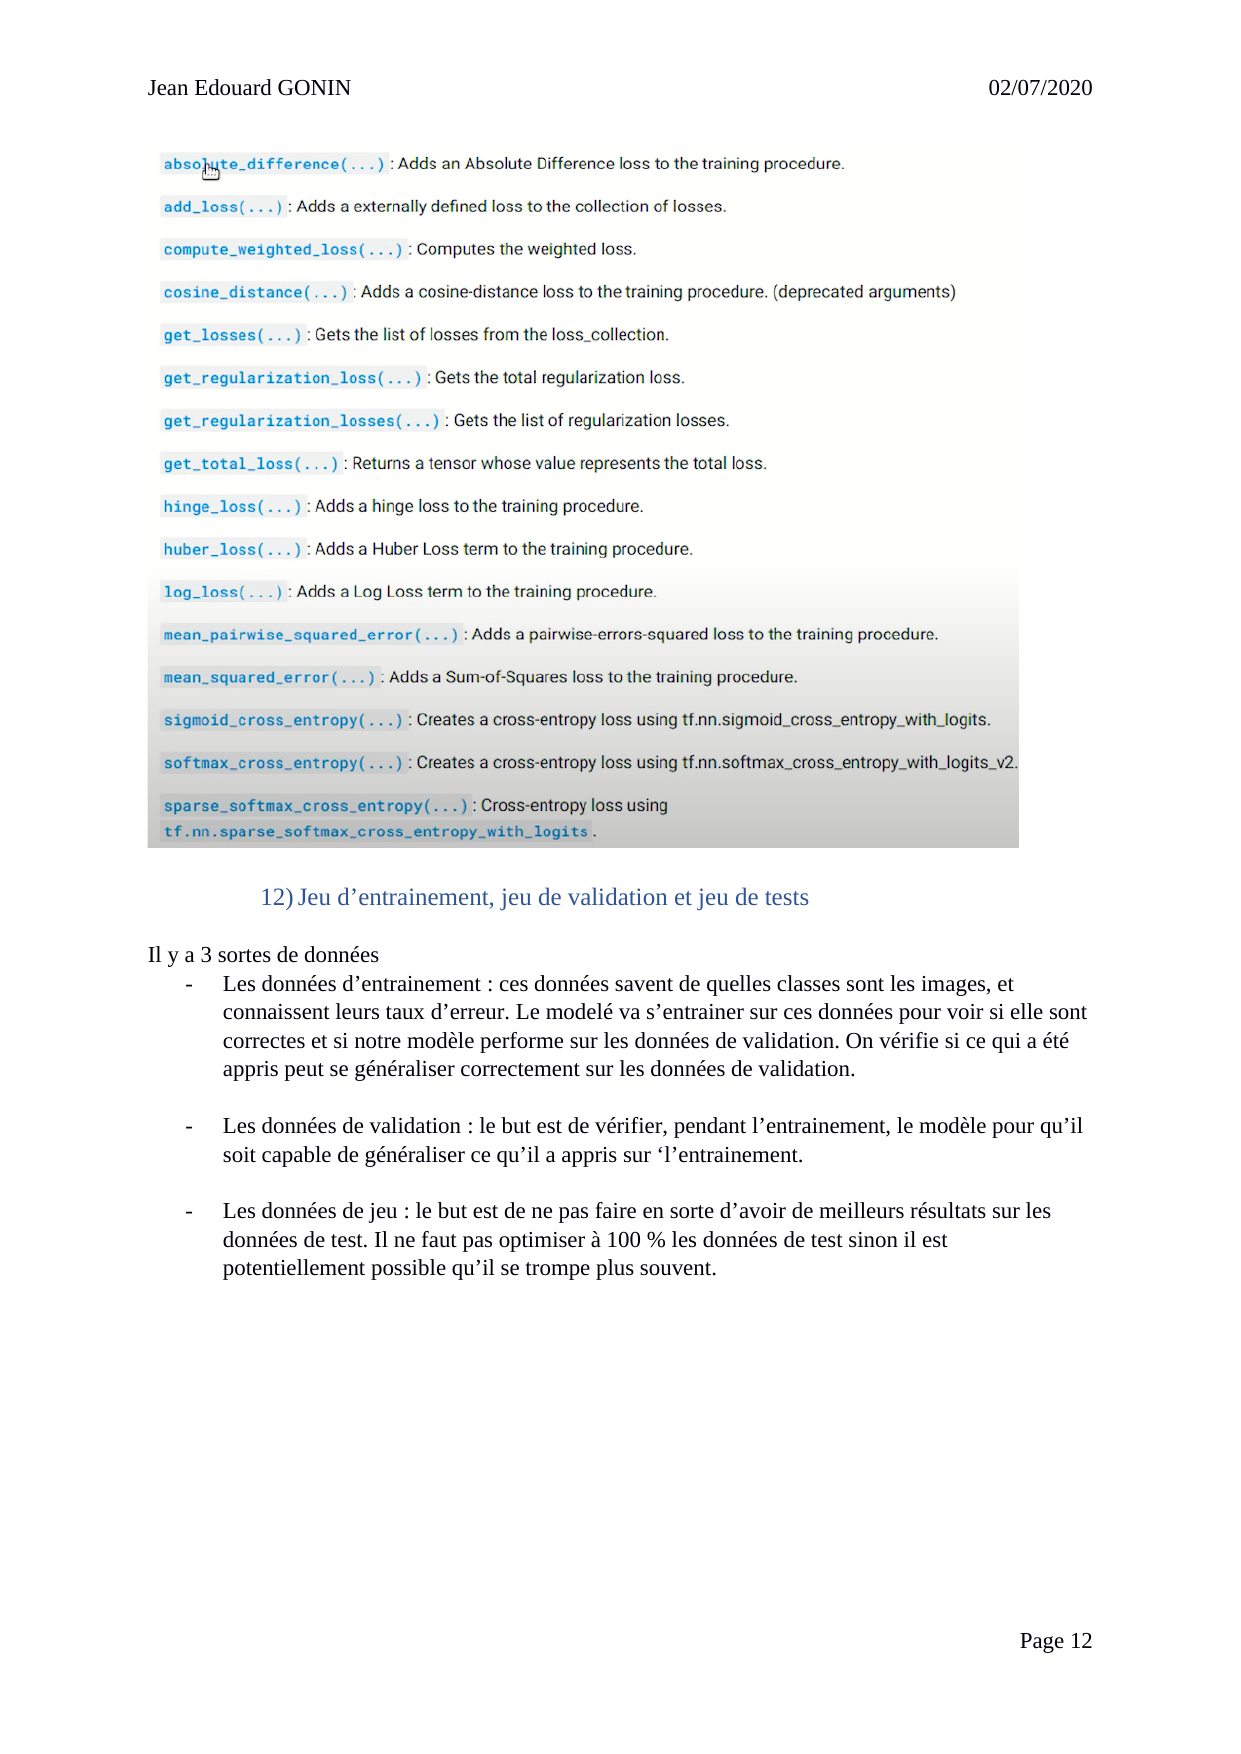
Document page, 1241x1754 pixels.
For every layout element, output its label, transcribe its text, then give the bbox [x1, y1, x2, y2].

list Les données de validation : le but est de vérifier, pendant l’entrainement, le modèle pour qu’il soit capable de généraliser ce qu’il a appris sur ‘l’entrainement. [185, 1112, 1093, 1167]
list Les données de jeu : le but est de ne pas faire en sorte d’avoir de meilleurs résultats sur les données de test. Il ne faut pas optimiser à 100 % les données de test sinon il est potentiellement possible qu’il se trompe plus souvent. [185, 1197, 1093, 1281]
text Il y a 3 sortes de données [148, 942, 1093, 968]
list Les données d’entrainement : ces données savent de quelles classes sont les images, et connaissent leurs taux d’erreur. Le modelé va s’entrainer sur ces données pour voir si elle sont correctes et si notre modèle performe sur les données de validation. On vérifie si ce qui a été appris peut se généraliser correctement sur les données de validation. [185, 970, 1093, 1082]
picture [147, 147, 1019, 848]
subtitle Jeu d’entrainement, jeu de validation et jeu de tests [260, 882, 1093, 911]
